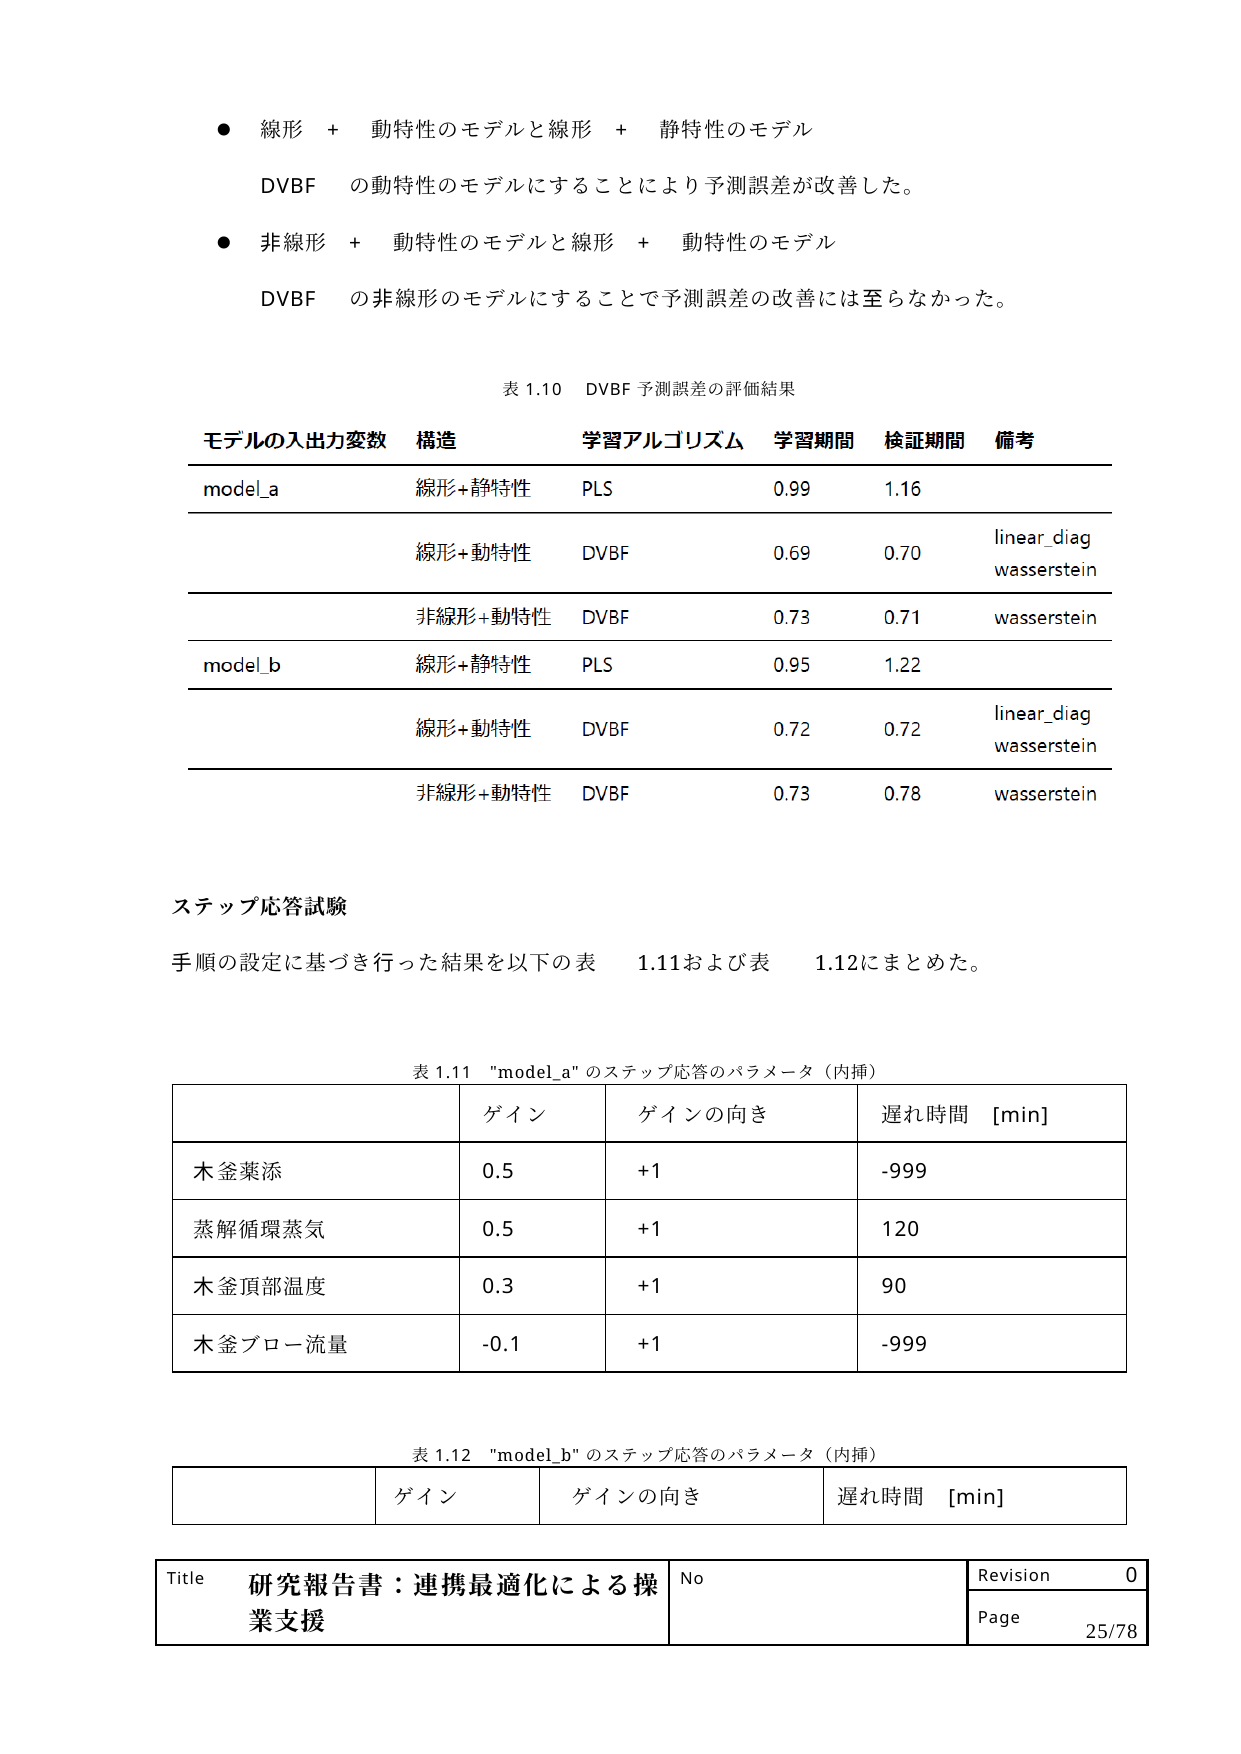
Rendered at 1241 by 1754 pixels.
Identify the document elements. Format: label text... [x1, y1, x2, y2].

table_header ゲインの向き [606, 1085, 857, 1141]
table_header ゲイン [376, 1468, 539, 1524]
text 表 1.12 "model_b" のステップ応答のパラメータ（内挿） [171, 1429, 1126, 1466]
table_cell +1 [606, 1200, 857, 1256]
text 表 1.10 DVBF 予測誤差の評価結果 [171, 363, 1126, 400]
table_cell -999 [858, 1143, 1126, 1199]
list ⾮線形+動特性のモデルと線形+動特性のモデル [212, 213, 1126, 270]
table_cell ⽊釜薬添 [173, 1143, 459, 1199]
picture [171, 408, 1138, 812]
table_cell 0.5 [460, 1143, 605, 1199]
list DVBFの⾮線形のモデルにすることで予測誤差の改善には⾄らなかった。 [249, 270, 1126, 326]
table_header ゲイン [460, 1085, 605, 1141]
text 表 1.11 "model_a" のステップ応答のパラメータ（内挿） [171, 1046, 1126, 1084]
table_cell 蒸解循環蒸気 [173, 1200, 459, 1256]
table_header 遅れ時間[min] [858, 1085, 1126, 1141]
list 線形+動特性のモデルと線形+静特性のモデル [209, 100, 1126, 157]
table_cell -0.1 [460, 1315, 605, 1371]
text ⼿順の設定に基づき⾏った結果を以下の表 1.11および表 1.12にまとめた。 [171, 933, 1126, 990]
table_cell 120 [858, 1200, 1126, 1256]
table_cell -999 [858, 1315, 1126, 1371]
table_cell 0.5 [460, 1200, 605, 1256]
table_header ゲインの向き [540, 1468, 823, 1524]
table_cell ⽊釜頂部温度 [173, 1258, 459, 1314]
table_header [173, 1085, 459, 1141]
table_cell ⽊釜ブロー流量 [173, 1315, 459, 1371]
subtitle ステップ応答試験 [171, 877, 1126, 933]
table_header [173, 1468, 375, 1524]
table_cell +1 [606, 1258, 857, 1314]
table_cell 0.3 [460, 1258, 605, 1314]
table_cell 90 [858, 1258, 1126, 1314]
list DVBFの動特性のモデルにすることにより予測誤差が改善した。 [246, 157, 1126, 213]
table_cell +1 [606, 1143, 857, 1199]
table_cell +1 [606, 1315, 857, 1371]
table_header 遅れ時間[min] [824, 1468, 1126, 1524]
